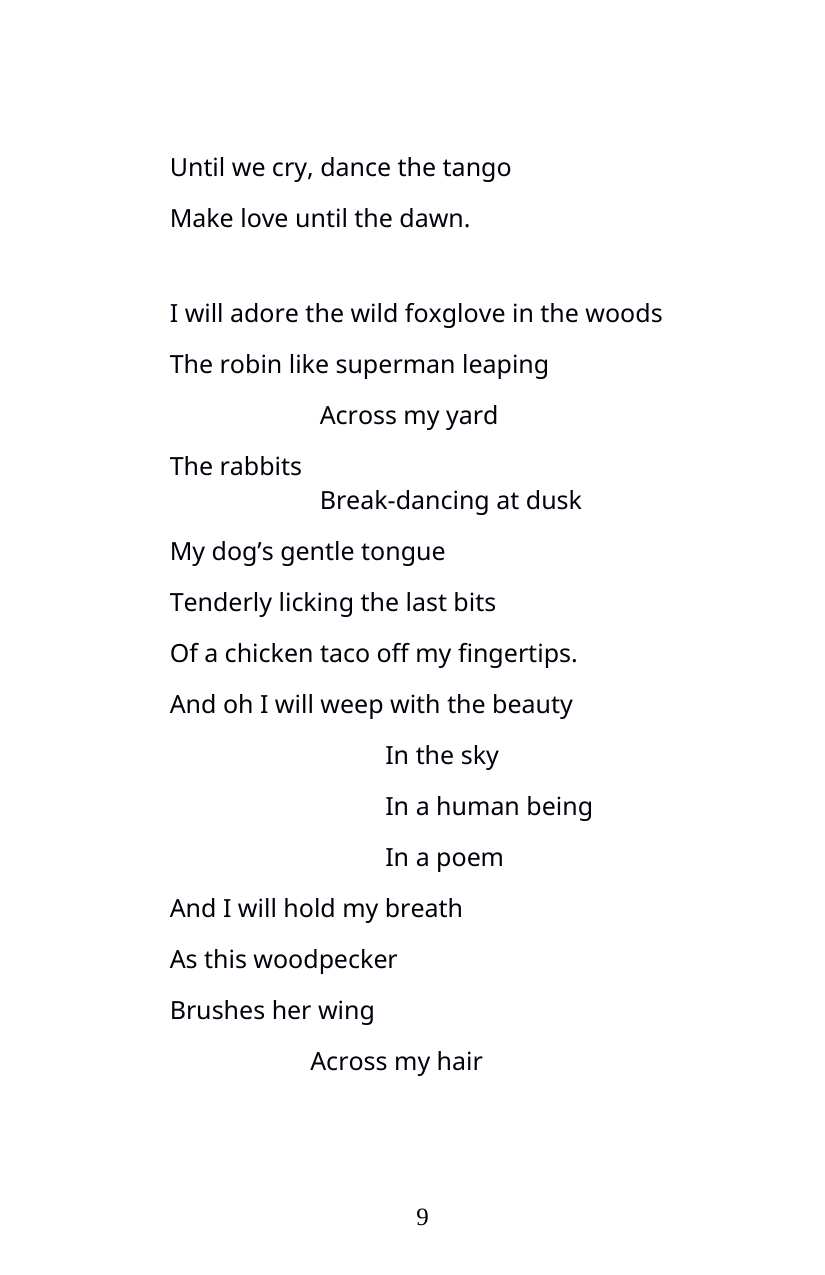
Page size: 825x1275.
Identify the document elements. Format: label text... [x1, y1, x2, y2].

text And oh I will weep with the beauty [169, 687, 750, 721]
text Break-dancing at dusk [319, 482, 750, 516]
text Make love until the dawn. [169, 201, 750, 235]
text I will adore the wild foxglove in the woods [169, 295, 750, 329]
text Across my hair [310, 1044, 750, 1078]
text Until we cry, dance the tango [169, 150, 750, 184]
text Of a chicken taco off my fingertips. [169, 636, 750, 669]
text Brushes her wing [169, 993, 750, 1027]
text My dog’s gentle tongue [169, 533, 750, 567]
text As this woodpecker [169, 942, 750, 976]
text The rabbits [169, 448, 750, 482]
text Tenderly licking the last bits [169, 584, 750, 618]
text Across my yard [319, 397, 750, 431]
text In the sky [385, 738, 750, 772]
text In a human being [385, 789, 750, 823]
text And I will hold my breath [169, 891, 750, 925]
text In a poem [385, 840, 750, 874]
text The robin like superman leaping [169, 346, 750, 380]
